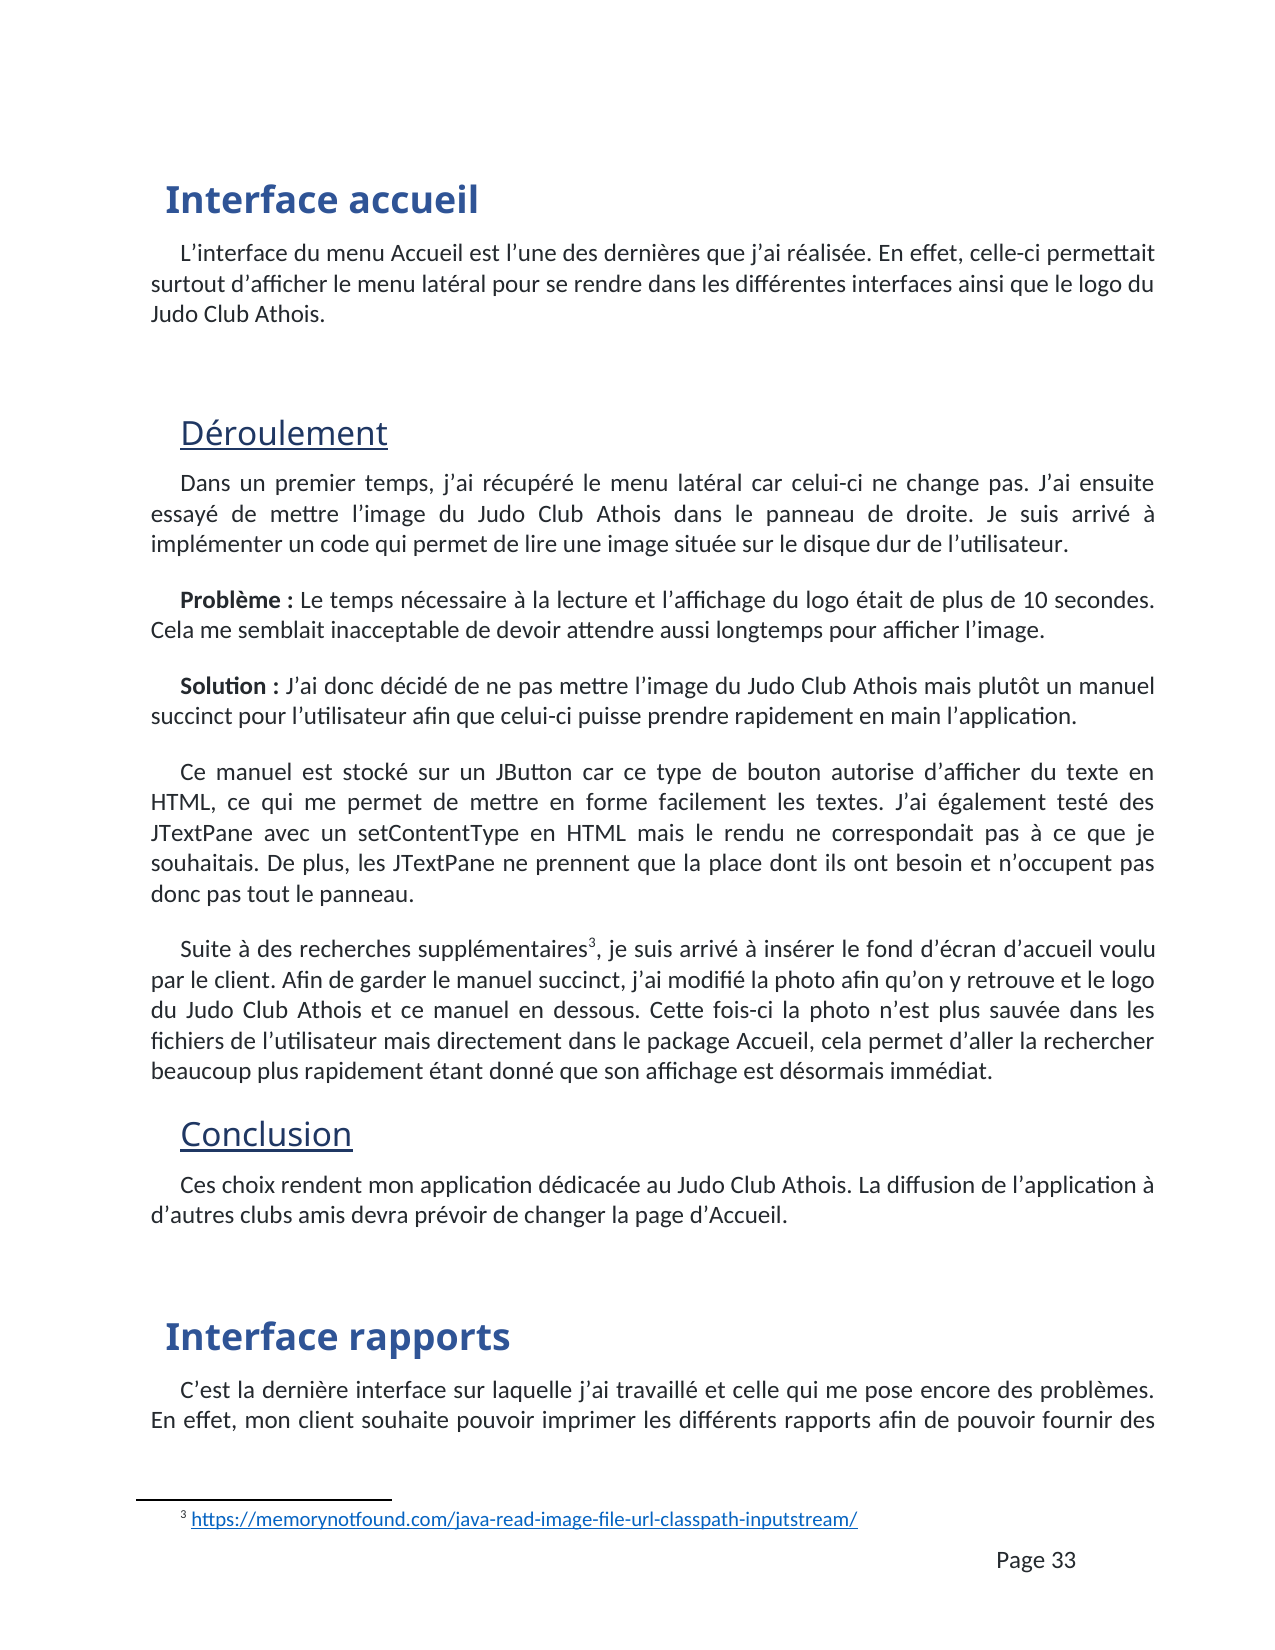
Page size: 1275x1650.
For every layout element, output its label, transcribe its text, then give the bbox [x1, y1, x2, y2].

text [151, 1374, 1157, 1435]
text Solution : J’ai donc décidé de ne pas mettre l’image du Judo Club Athois mais plutôt un manuel succinct pour l’utilisateur afin que celui-ci puisse prendre rapidement en main l’application. [151, 670, 1157, 731]
subtitle Interface rapports [165, 1311, 1157, 1362]
subtitle Interface accueil [165, 174, 1157, 225]
text Ce manuel est stocké sur un JButton car ce type de bouton autorise d’afficher du texte en HTML, ce qui me permet de mettre en forme facilement les textes. J’ai également testé des JTextPane avec un setContentType en HTML mais le rendu ne correspondait pas à ce que je souhaitais. De plus, les JTextPane ne prennent que la place dont ils ont besoin et n’occupent pas donc pas tout le panneau. [151, 756, 1157, 908]
text Problème : Le temps nécessaire à la lecture et l’affichage du logo était de plus de 10 secondes. Cela me semblait inacceptable de devoir attendre aussi longtemps pour afficher l’image. [151, 584, 1157, 645]
text Ces choix rendent mon application dédicacée au Judo Club Athois. La diffusion de l’application à d’autres clubs amis devra prévoir de changer la page d’Accueil. [151, 1169, 1157, 1230]
subtitle Déroulement [180, 409, 1157, 455]
text Suite à des recherches supplémentaires, je suis arrivé à insérer le fond d’écran d’accueil voulu par le client. Afin de garder le manuel succinct, j’ai modifié la photo afin qu’on y retrouve et le logo du Judo Club Athois et ce manuel en dessous. Cette fois-ci la photo n’est plus sauvée dans les fichiers de l’utilisateur mais directement dans le package Accueil, cela permet d’aller la rechercher beaucoup plus rapidement étant donné que son affichage est désormais immédiat. [151, 933, 1157, 1086]
subtitle Conclusion [180, 1111, 1157, 1156]
text Dans un premier temps, j’ai récupéré le menu latéral car celui-ci ne change pas. J’ai ensuite essayé de mettre l’image du Judo Club Athois dans le panneau de droite. Je suis arrivé à implémenter un code qui permet de lire une image située sur le disque dur de l’utilisateur. [151, 467, 1157, 559]
text L’interface du menu Accueil est l’une des dernières que j’ai réalisée. En effet, celle-ci permettait surtout d’afficher le menu latéral pour se rendre dans les différentes interfaces ainsi que le logo du Judo Club Athois. [151, 237, 1157, 329]
